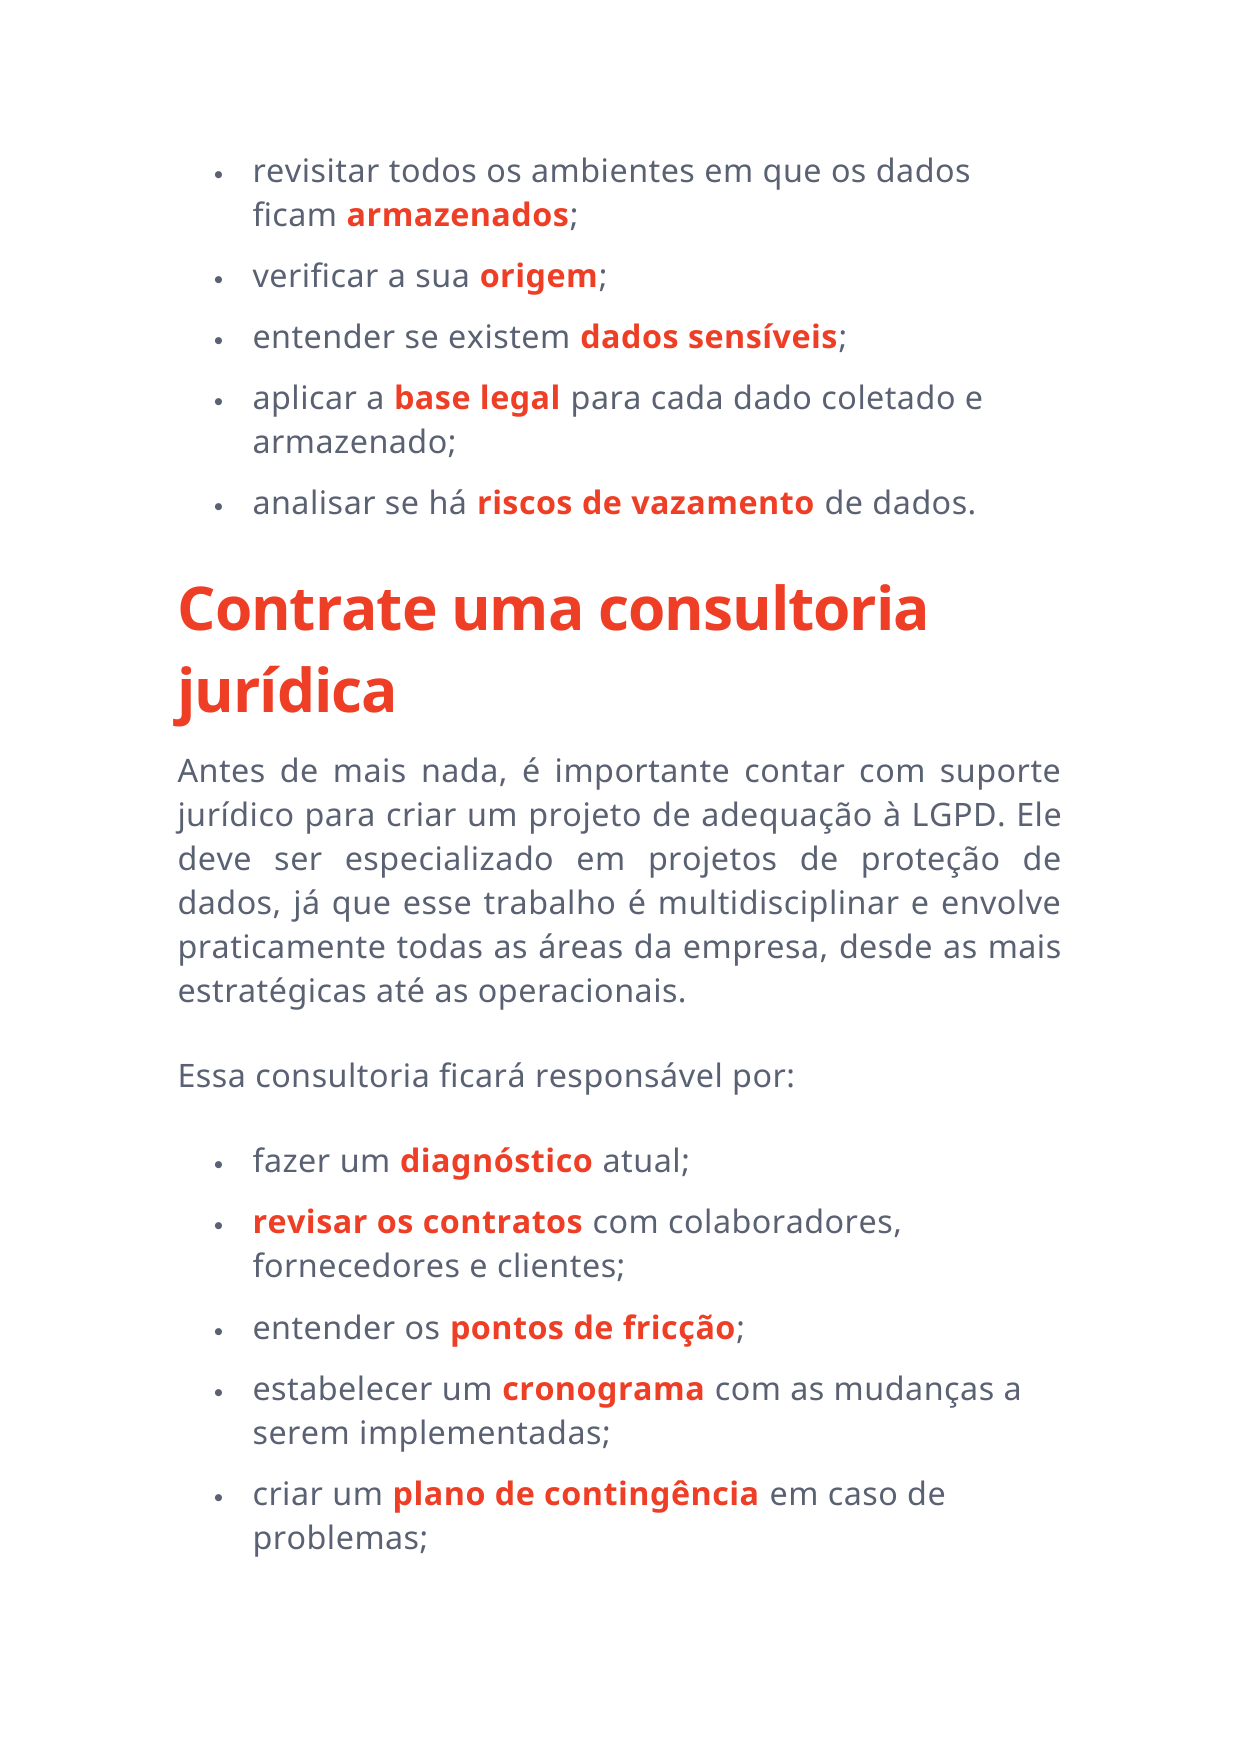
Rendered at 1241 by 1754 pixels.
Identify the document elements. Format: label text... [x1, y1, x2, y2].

list fazer um diagnóstico atual; [215, 1138, 1063, 1182]
list entender os pontos de fricção; [215, 1304, 1063, 1348]
list analisar se há riscos de vazamento de dados. [215, 480, 1063, 524]
list entender se existem dados sensíveis; [215, 314, 1063, 358]
list verificar a sua origem; [215, 253, 1063, 297]
subtitle Contrate uma consultoria jurídica [177, 565, 1063, 730]
list revisar os contratos com colaboradores, fornecedores e clientes; [215, 1199, 1063, 1287]
text Antes de mais nada, é importante contar com suporte jurídico para criar um projeto de adequação à LGPD. Ele deve ser especializado em projetos de proteção de dados, já que esse trabalho é multidisciplinar e envolve praticamente todas as áreas da empresa, desde as mais estratégicas até as operacionais. [177, 748, 1063, 1012]
list criar um plano de contingência em caso de problemas; [215, 1471, 1063, 1559]
list aplicar a base legal para cada dado coletado e armazenado; [215, 375, 1063, 463]
list revisitar todos os ambientes em que os dados ficam armazenados; [215, 148, 1063, 236]
list estabelecer um cronograma com as mudanças a serem implementadas; [215, 1366, 1063, 1454]
text Essa consultoria ficará responsável por: [177, 1053, 1063, 1097]
